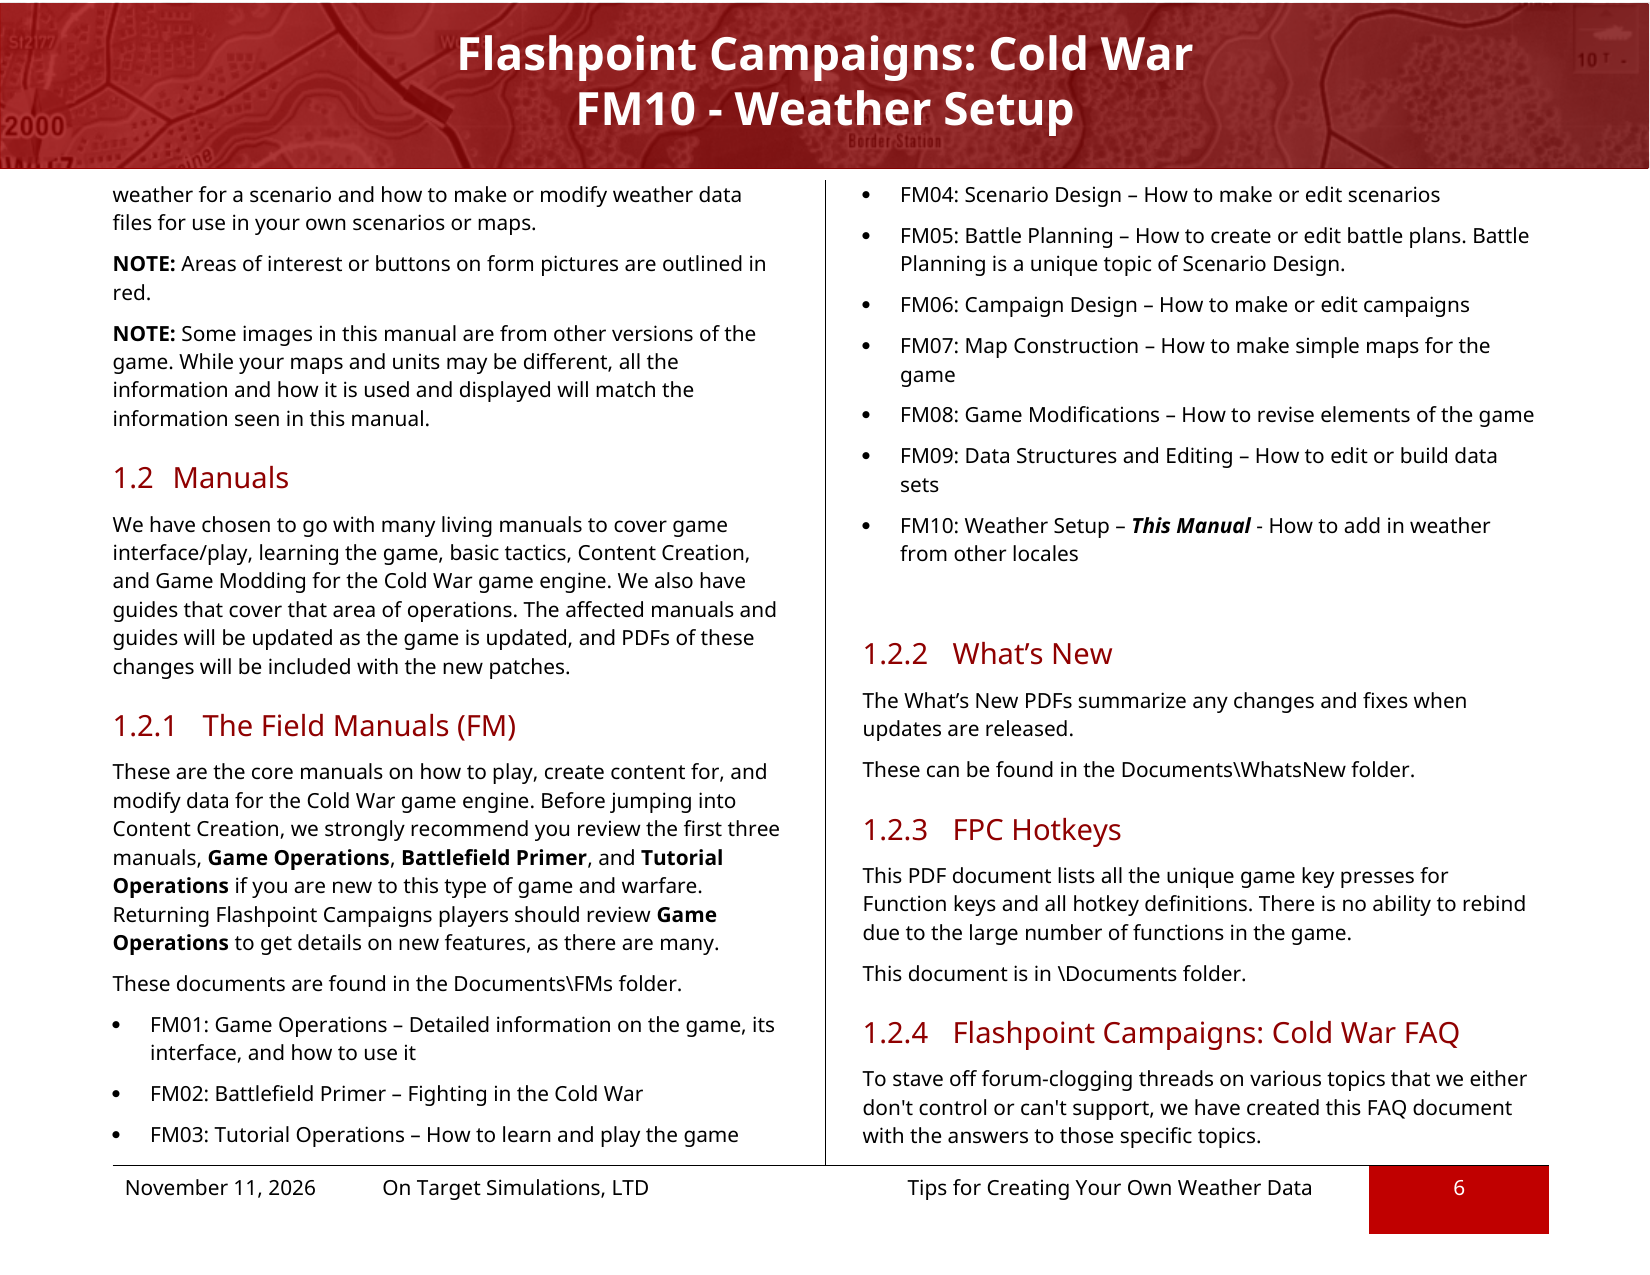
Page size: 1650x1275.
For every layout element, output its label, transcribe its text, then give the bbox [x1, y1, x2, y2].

list What’s New [862, 634, 1537, 673]
text These can be found in the Documents\WhatsNew folder. [862, 755, 1537, 784]
list FM08: Game Modifications – How to revise elements of the game [862, 401, 1537, 429]
list FM07: Map Construction – How to make simple maps for the game [862, 331, 1537, 388]
text This document is in \Documents folder. [862, 959, 1537, 987]
list FM04: Scenario Design – How to make or edit scenarios [862, 180, 1537, 208]
text These are the core manuals on how to play, create content for, and modify data for the Cold War game engine. Before jumping into Content Creation, we strongly recommend you review the first three manuals, Game Operations, Battlefield Primer, and Tutorial Operations if you are new to this type of game and warfare. Returning Flashpoint Campaigns players should review Game Operations to get details on new features, as there are many. [112, 757, 787, 957]
list FM05: Battle Planning – How to create or edit battle plans. Battle Planning is a unique topic of Scenario Design. [862, 221, 1537, 278]
list Flashpoint Campaigns: Cold War FAQ [862, 1012, 1537, 1052]
list FPC Hotkeys [862, 809, 1537, 848]
text NOTE: Some images in this manual are from other versions of the game. While your maps and units may be different, all the information and how it is used and displayed will match the information seen in this manual. [112, 319, 787, 432]
subtitle Manuals [112, 457, 787, 497]
list FM06: Campaign Design – How to make or edit campaigns [862, 290, 1537, 319]
text We have chosen to go with many living manuals to cover game interface/play, learning the game, basic tactics, Content Creation, and Game Modding for the Cold War game engine. We also have guides that cover that area of operations. The affected manuals and guides will be updated as the game is updated, and PDFs of these changes will be included with the new patches. [112, 510, 787, 680]
text This PDF document lists all the unique game key presses for Function keys and all hotkey definitions. There is no ability to rebind due to the large number of functions in the game. [862, 861, 1537, 946]
list FM01: Game Operations – Detailed information on the game, its interface, and how to use it [112, 1010, 787, 1067]
text NOTE: Areas of interest or buttons on form pictures are outlined in red. [112, 249, 787, 306]
text The What’s New PDFs summarize any changes and fixes when updates are released. [862, 686, 1537, 743]
list FM10: Weather Setup – This Manual - How to add in weather from other locales [862, 511, 1537, 568]
list FM09: Data Structures and Editing – How to edit or build data sets [862, 442, 1537, 498]
text To stave off forum-clogging threads on various topics that we either don't control or can't support, we have created this FAQ document with the answers to those specific topics. [862, 1064, 1537, 1150]
list FM03: Tutorial Operations – How to learn and play the game [112, 1120, 787, 1149]
picture [0, 2, 1650, 168]
subtitle The Field Manuals (FM) [112, 705, 787, 745]
text These documents are found in the Documents\FMs folder. [112, 969, 787, 997]
list FM02: Battlefield Primer – Fighting in the Cold War [112, 1079, 787, 1108]
